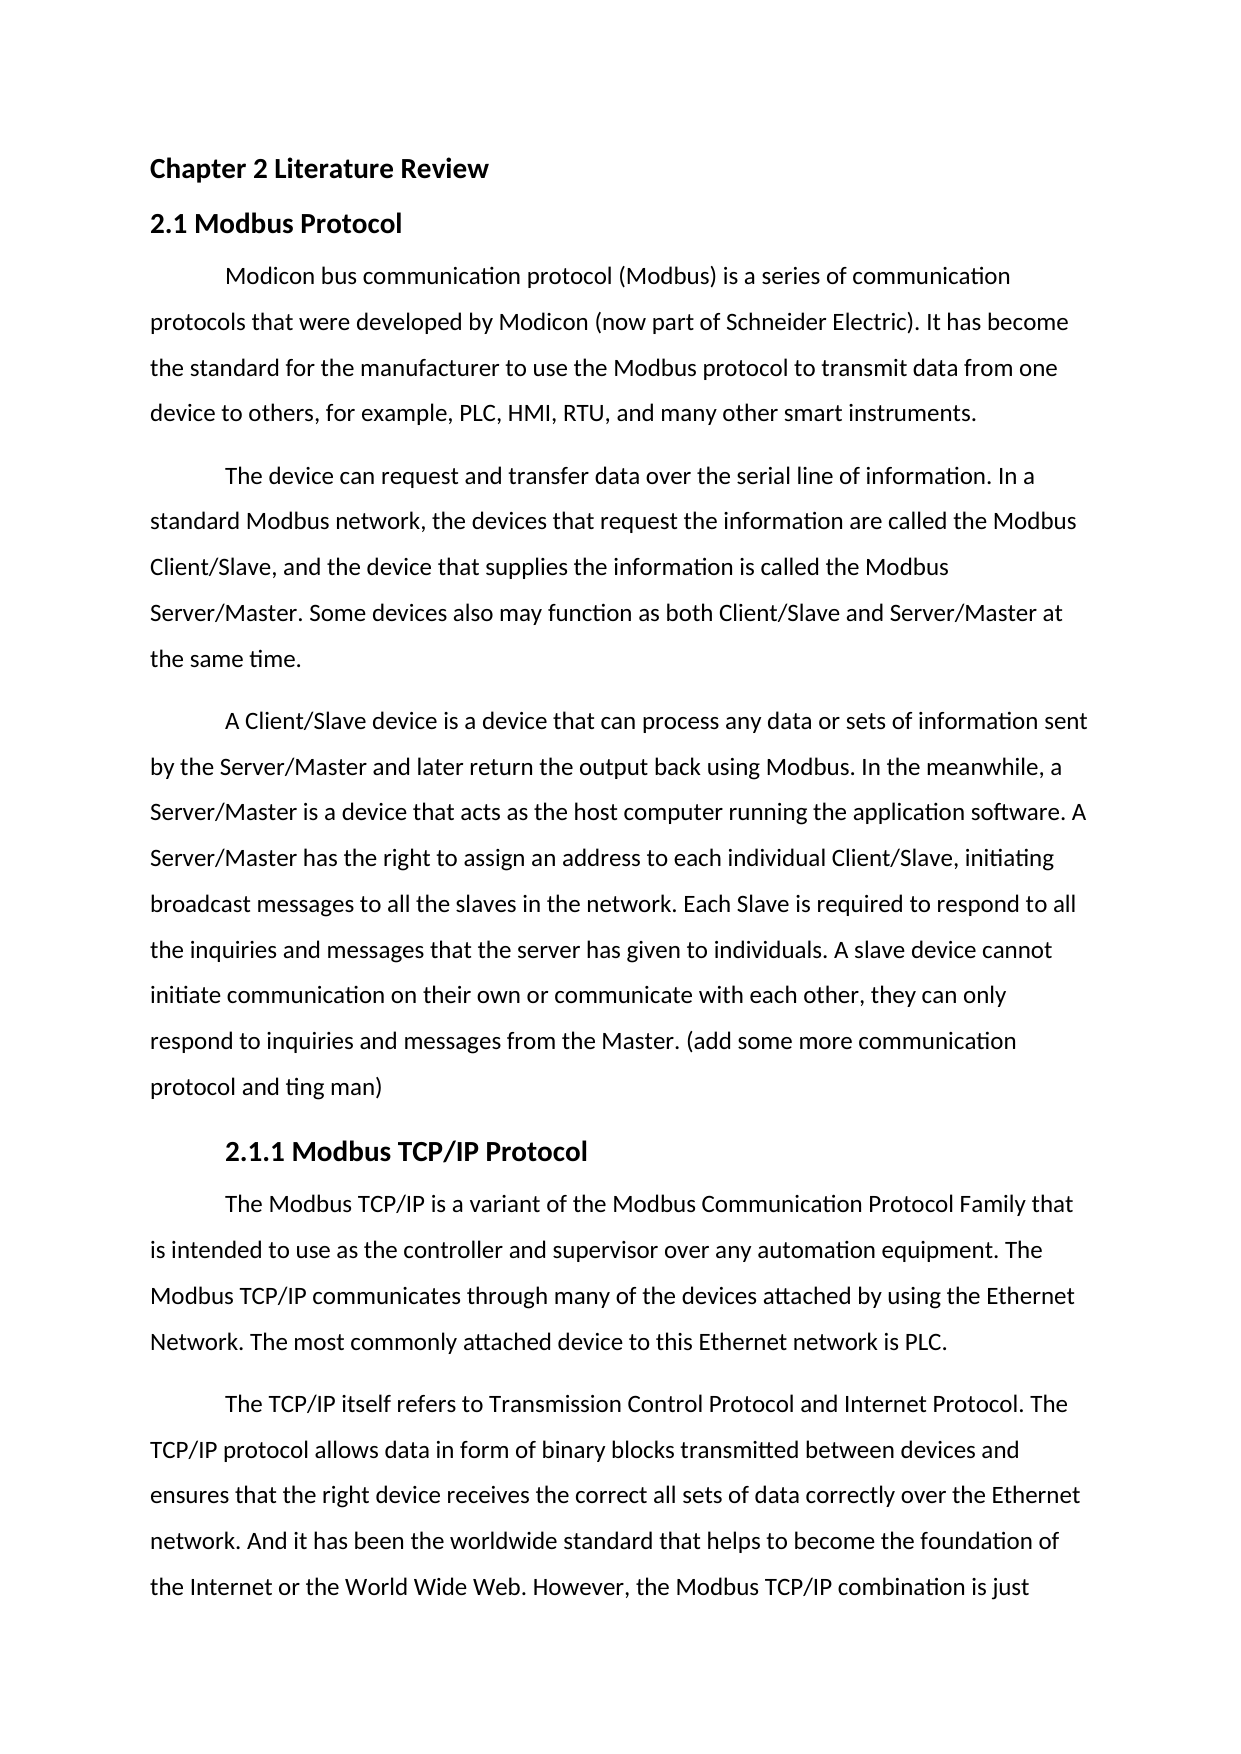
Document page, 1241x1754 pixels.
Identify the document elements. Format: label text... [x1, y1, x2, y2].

text 2.1.1 Modbus TCP/IP Protocol [150, 1133, 1090, 1169]
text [150, 1388, 1090, 1601]
text 2.1 Modbus Protocol [150, 205, 1090, 241]
text The device can request and transfer data over the serial line of information. In a standard Modbus network, the devices that request the information are called the Modbus Client/Slave, and the device that supplies the information is called the Modbus Server/Master. Some devices also may function as both Client/Slave and Server/Master at the same time. [150, 460, 1090, 673]
text A Client/Slave device is a device that can process any data or sets of information sent by the Server/Master and later return the output back using Modbus. In the meanwhile, a Server/Master is a device that acts as the host computer running the application software. A Server/Master has the right to assign an address to each individual Client/Slave, initiating broadcast messages to all the slaves in the network. Each Slave is required to respond to all the inquiries and messages that the server has given to individuals. A slave device cannot initiate communication on their own or communicate with each other, they can only respond to inquiries and messages from the Master. (add some more communication protocol and ting man) [150, 705, 1090, 1101]
text The Modbus TCP/IP is a variant of the Modbus Communication Protocol Family that is intended to use as the controller and supervisor over any automation equipment. The Modbus TCP/IP communicates through many of the devices attached by using the Ethernet Network. The most commonly attached device to this Ethernet network is PLC. [150, 1188, 1090, 1356]
text Modicon bus communication protocol (Modbus) is a series of communication protocols that were developed by Modicon (now part of Schneider Electric). It has become the standard for the manufacturer to use the Modbus protocol to transmit data from one device to others, for example, PLC, HMI, RTU, and many other smart instruments. [150, 260, 1090, 428]
text Chapter 2 Literature Review [150, 150, 1090, 186]
